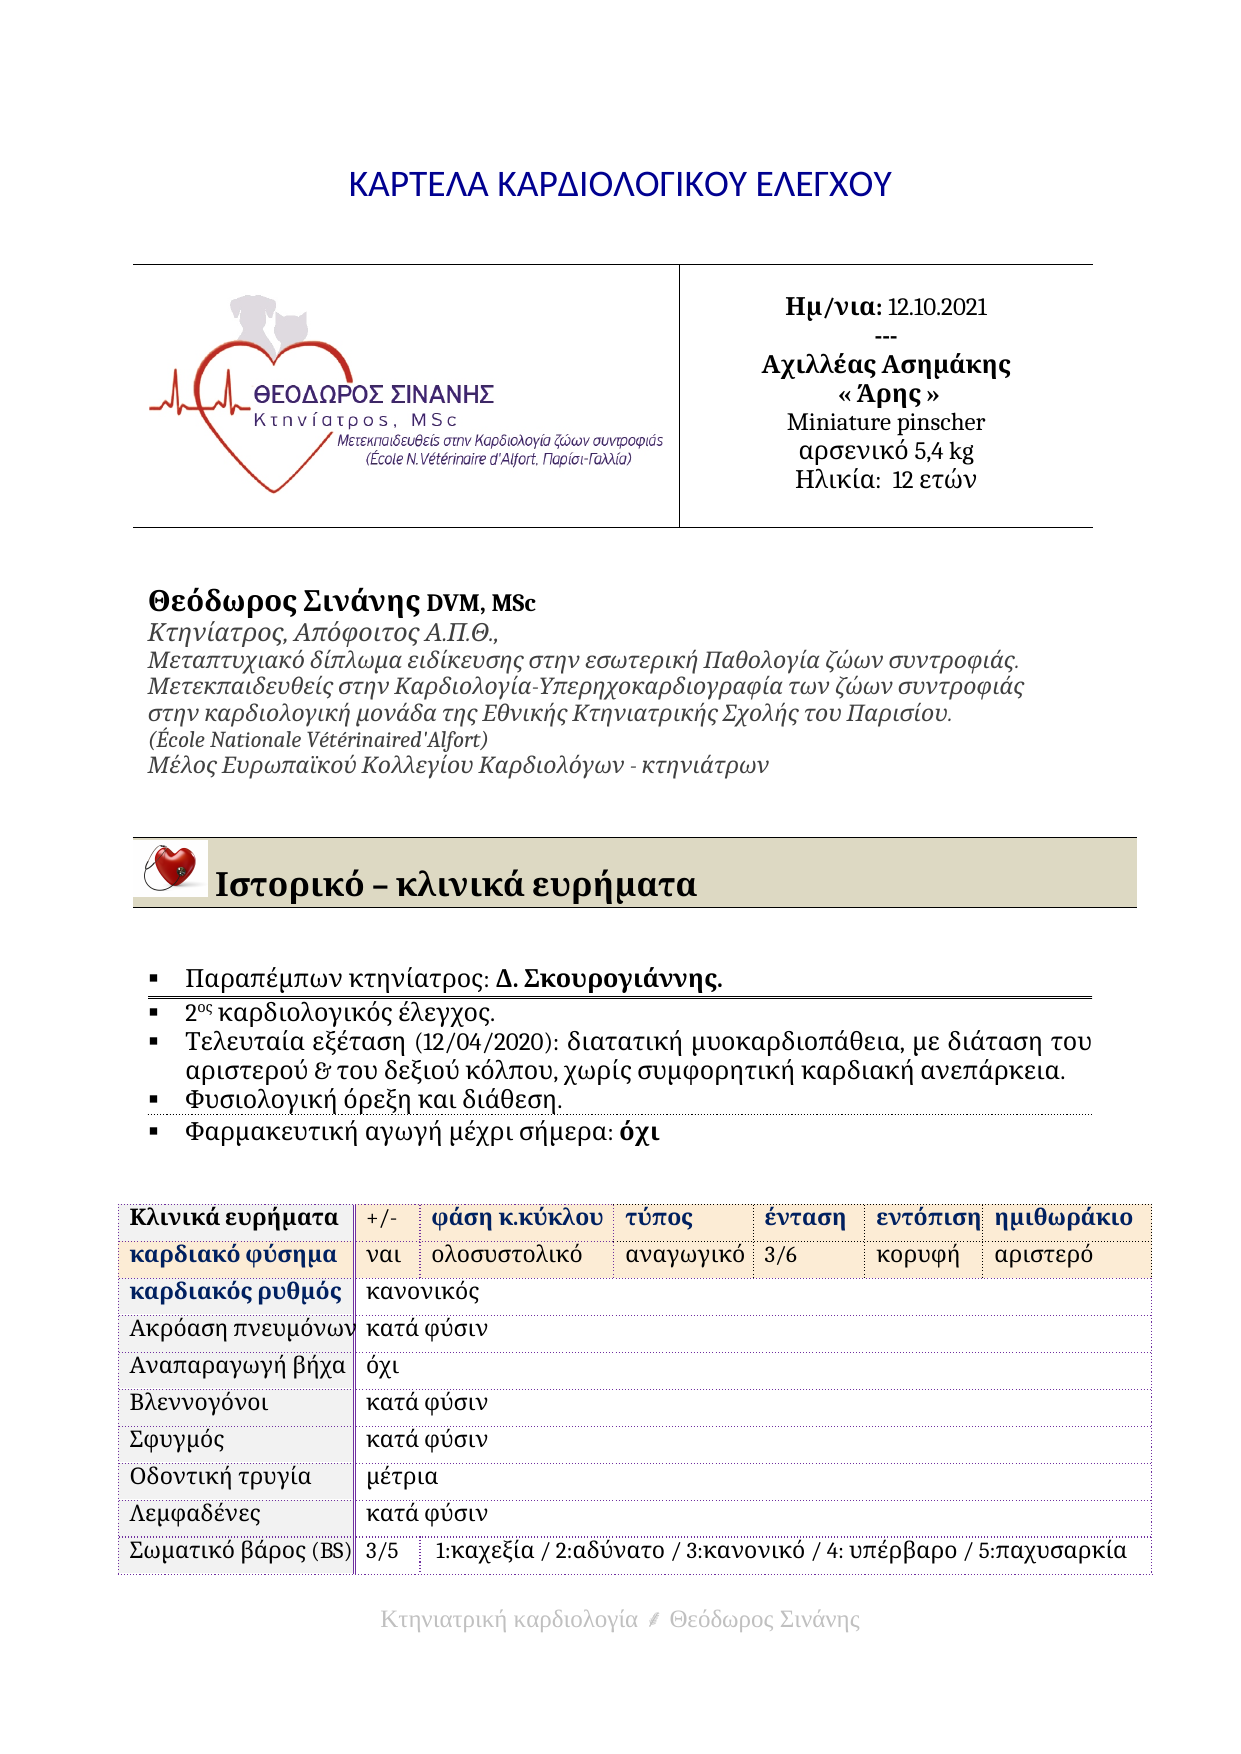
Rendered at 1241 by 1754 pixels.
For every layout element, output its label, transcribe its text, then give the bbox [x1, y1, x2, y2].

table_header ημιθωράκιο [983, 1204, 1152, 1241]
picture [132, 840, 208, 897]
list Φαρμακευτική αγωγή μέχρι σήμερα: όχι [148, 1114, 1092, 1146]
list Φυσιολογική όρεξη και διάθεση. [148, 1086, 1092, 1114]
table_cell κανονικός [356, 1278, 1152, 1314]
table_cell 1:καχεξία / 2:αδύνατο / 3:κανονικό / 4: υπέρβαρο / 5:παχυσαρκία [420, 1536, 1152, 1573]
table_cell αριστερό [983, 1241, 1152, 1278]
table_header φάση κ.κύκλου [420, 1204, 614, 1241]
table_cell Βλεννογόνοι [118, 1389, 353, 1426]
table_header [133, 265, 679, 527]
list Τελευταία εξέταση (12/04/2020): διατατική μυοκαρδιοπάθεια, με διάταση του αριστερού & του δεξιού κόλπου, χωρίς συμφορητική καρδιακή ανεπάρκεια. [148, 1028, 1092, 1086]
text (École Nationale Vétérinaired'Alfort) [148, 727, 1092, 753]
table_header ένταση [753, 1204, 865, 1241]
subtitle ΚΑΡΤΕΛΑ καρδιολογικου ελεγχου [148, 160, 1092, 206]
list 2ος καρδιολογικός έλεγχος. [148, 999, 1092, 1028]
table_cell Αναπαραγωγή βήχα [118, 1352, 353, 1388]
table_cell 3/5 [356, 1536, 420, 1573]
text Μεταπτυχιακό δίπλωμα ειδίκευσης στην εσωτερική Παθολογία ζώων συντροφιάς. [148, 648, 1092, 674]
table_cell μέτρια [356, 1463, 1152, 1499]
table_header +/- [356, 1204, 420, 1241]
table_cell Σωματικό βάρος (BS) [118, 1536, 353, 1573]
table_cell Ακρόαση πνευμόνων [118, 1315, 353, 1352]
text στην καρδιολογική μονάδα της Εθνικής Κτηνιατρικής Σχολής του Παρισίου. [148, 700, 1092, 727]
table_header Κλινικά ευρήματα [118, 1204, 353, 1241]
text Μετεκπαιδευθείς στην Καρδιολογία-Υπερηχοκαρδιογραφία των ζώων συντροφιάς [148, 674, 1092, 700]
table_cell κατά φύσιν [356, 1389, 1152, 1426]
table_cell κατά φύσιν [356, 1315, 1152, 1352]
table_header τύπος [614, 1204, 753, 1241]
table_cell Σφυγμός [118, 1426, 353, 1462]
table_cell ολοσυστολικό [420, 1241, 614, 1278]
picture [149, 292, 664, 499]
table_cell καρδιακός ρυθμός [118, 1278, 353, 1314]
table_cell καρδιακό φύσημα [118, 1241, 353, 1278]
table_cell όχι [356, 1352, 1152, 1388]
table_cell κατά φύσιν [356, 1500, 1152, 1536]
text Θεόδωρος Σινάνης DVM, MSc [148, 585, 1092, 619]
table_cell Λεμφαδένες [118, 1500, 353, 1536]
table_header εντόπιση [865, 1204, 983, 1241]
table_cell Οδοντική τρυγία [118, 1463, 353, 1499]
table_cell ναι [356, 1241, 420, 1278]
table_header Ημ/νια: 12.10.2021 --- Αχιλλέας Ασημάκης « Άρης » Miniature pinscher αρσενικό 5,4 kg Ηλικία: 12 ετών [680, 265, 1093, 527]
text Κτηνίατρος, Απόφοιτος Α.Π.Θ., [148, 619, 1092, 648]
table_cell κορυφή [865, 1241, 983, 1278]
table_cell 3/6 [753, 1241, 865, 1278]
list Παραπέμπων κτηνίατρος: Δ. Σκουρογιάννης. [148, 965, 1092, 996]
text Ιστορικό – κλινικά ευρήματα [133, 838, 1137, 907]
text Μέλος Ευρωπαϊκού Κολλεγίου Καρδιολόγων - κτηνιάτρων [148, 753, 1092, 779]
table_cell αναγωγικό [614, 1241, 753, 1278]
table_cell κατά φύσιν [356, 1426, 1152, 1462]
